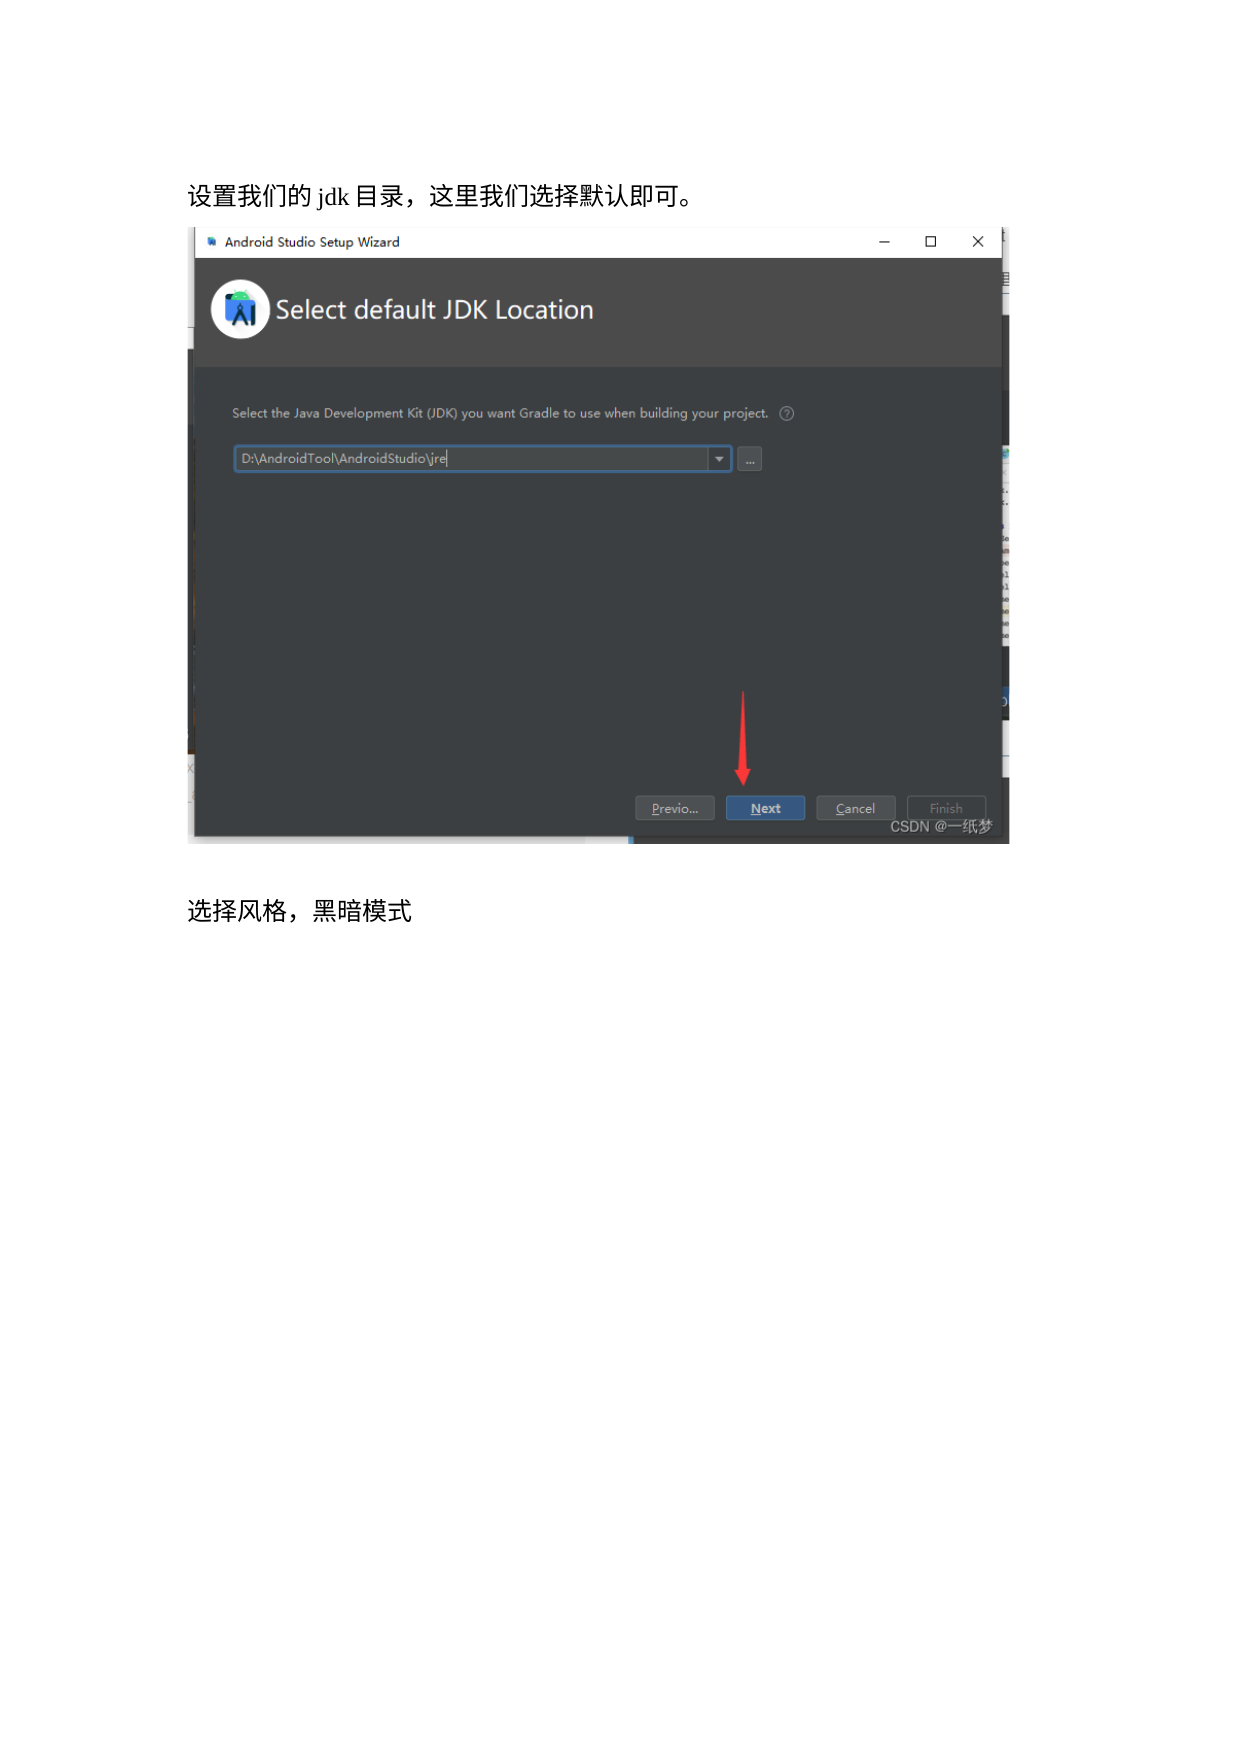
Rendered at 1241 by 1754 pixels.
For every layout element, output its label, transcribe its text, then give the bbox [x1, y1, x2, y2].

text 选择风格，黑暗模式 [187, 877, 1053, 942]
picture [187, 227, 1010, 844]
text 设置我们的jdk目录，这里我们选择默认即可。 [187, 162, 1053, 227]
